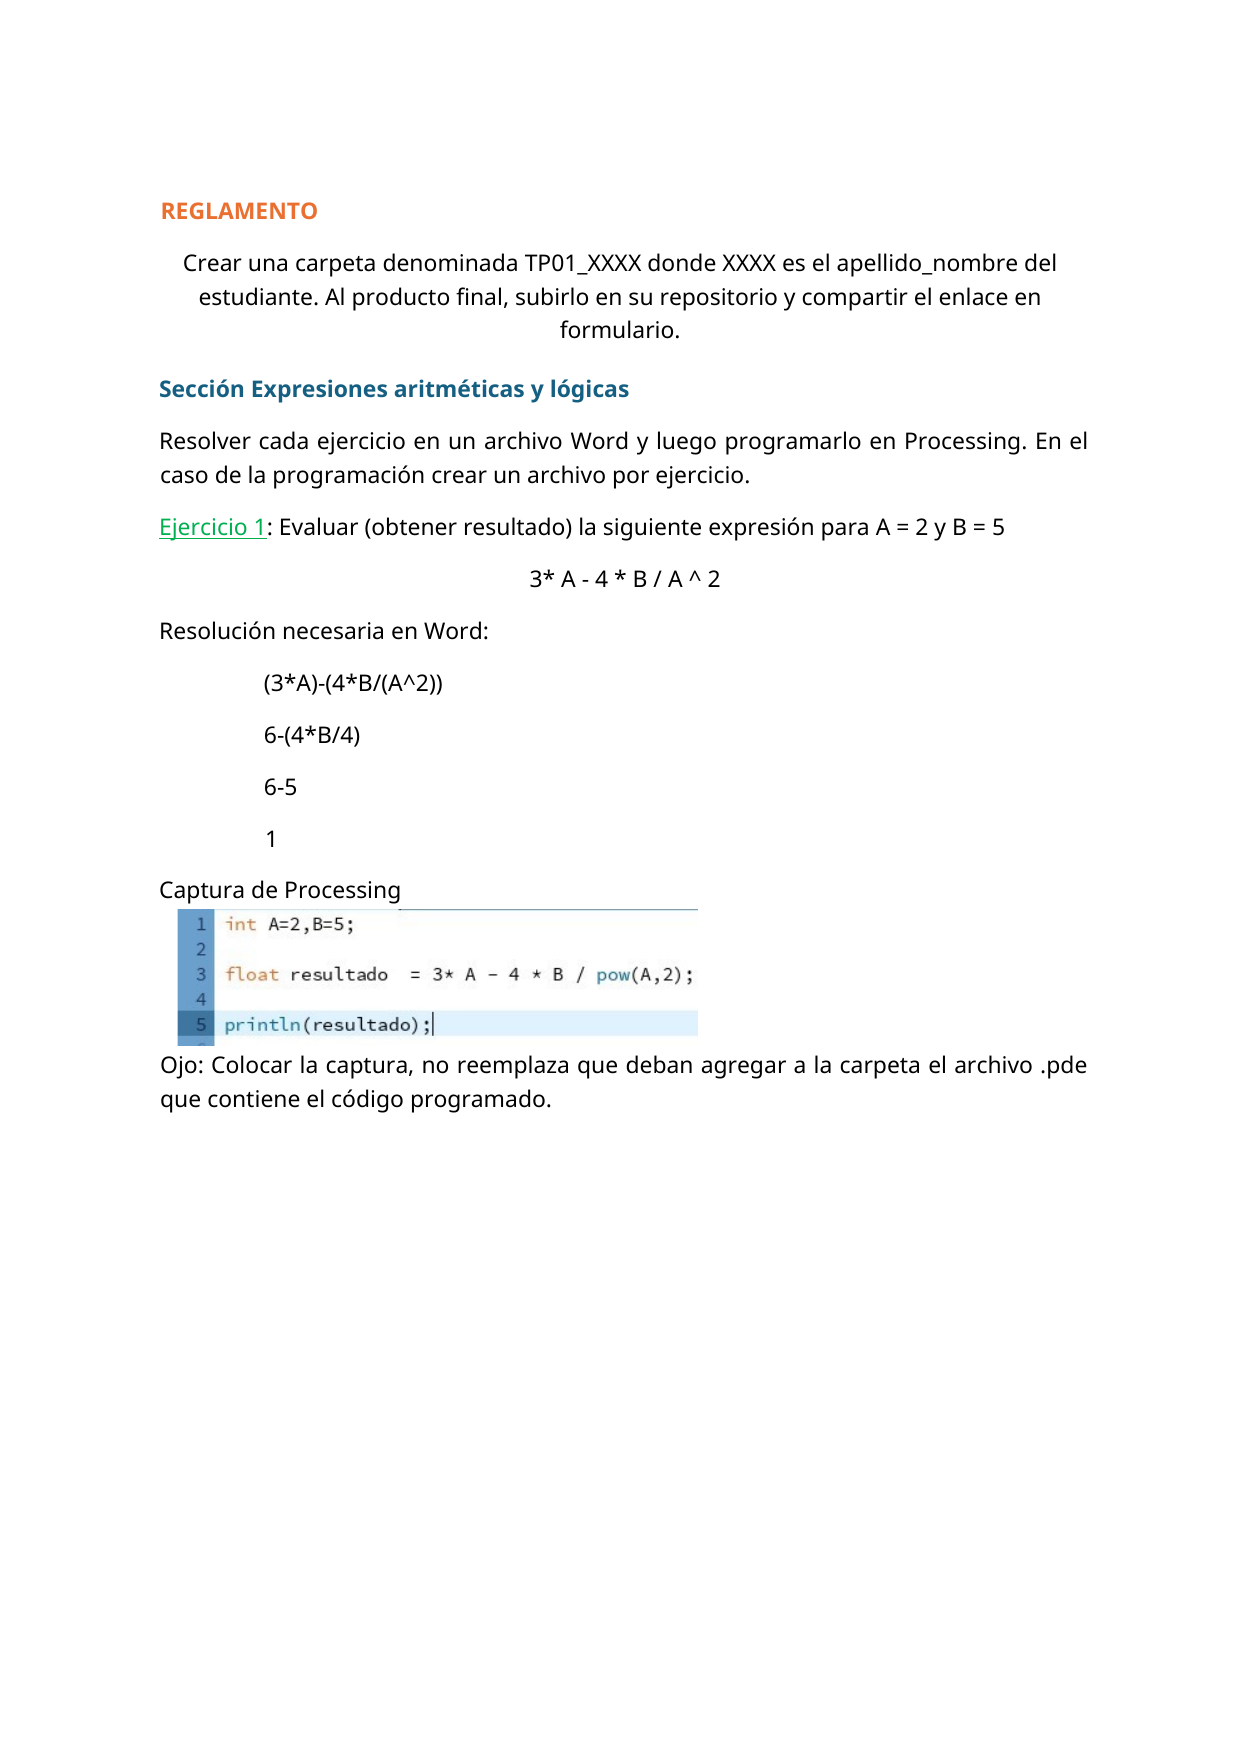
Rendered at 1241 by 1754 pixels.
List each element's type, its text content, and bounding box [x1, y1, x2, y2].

subtitle Sección Expresiones aritméticas y lógicas [159, 373, 1090, 404]
text Ejercicio 1: Evaluar (obtener resultado) la siguiente expresión para A = 2 y B = 5 [159, 511, 1089, 543]
text 3* A - 4 * B / A ^ 2 [160, 563, 1090, 594]
text 6-5 [264, 771, 1089, 802]
text Crear una carpeta denominada TP01_XXXX donde XXXX es el apellido_nombre del estudiante. Al producto final, subirlo en su repositorio y compartir el enlace en formulario. [150, 247, 1090, 346]
text Ojo: Colocar la captura, no reemplaza que deban agregar a la carpeta el archivo .pde que contiene el código programado. [159, 909, 1089, 1114]
text 1 [265, 823, 1089, 854]
text Resolución necesaria en Word: [159, 615, 1089, 646]
text 6-(4*B/4) [264, 719, 1089, 750]
text Captura de Processing [159, 874, 1089, 906]
text REGLAMENTO [160, 195, 1090, 226]
text (3*A)-(4*B/(A^2)) [264, 667, 1089, 698]
text Resolver cada ejercicio en un archivo Word y luego programarlo en Processing. En el caso de la programación crear un archivo por ejercicio. [159, 425, 1089, 491]
